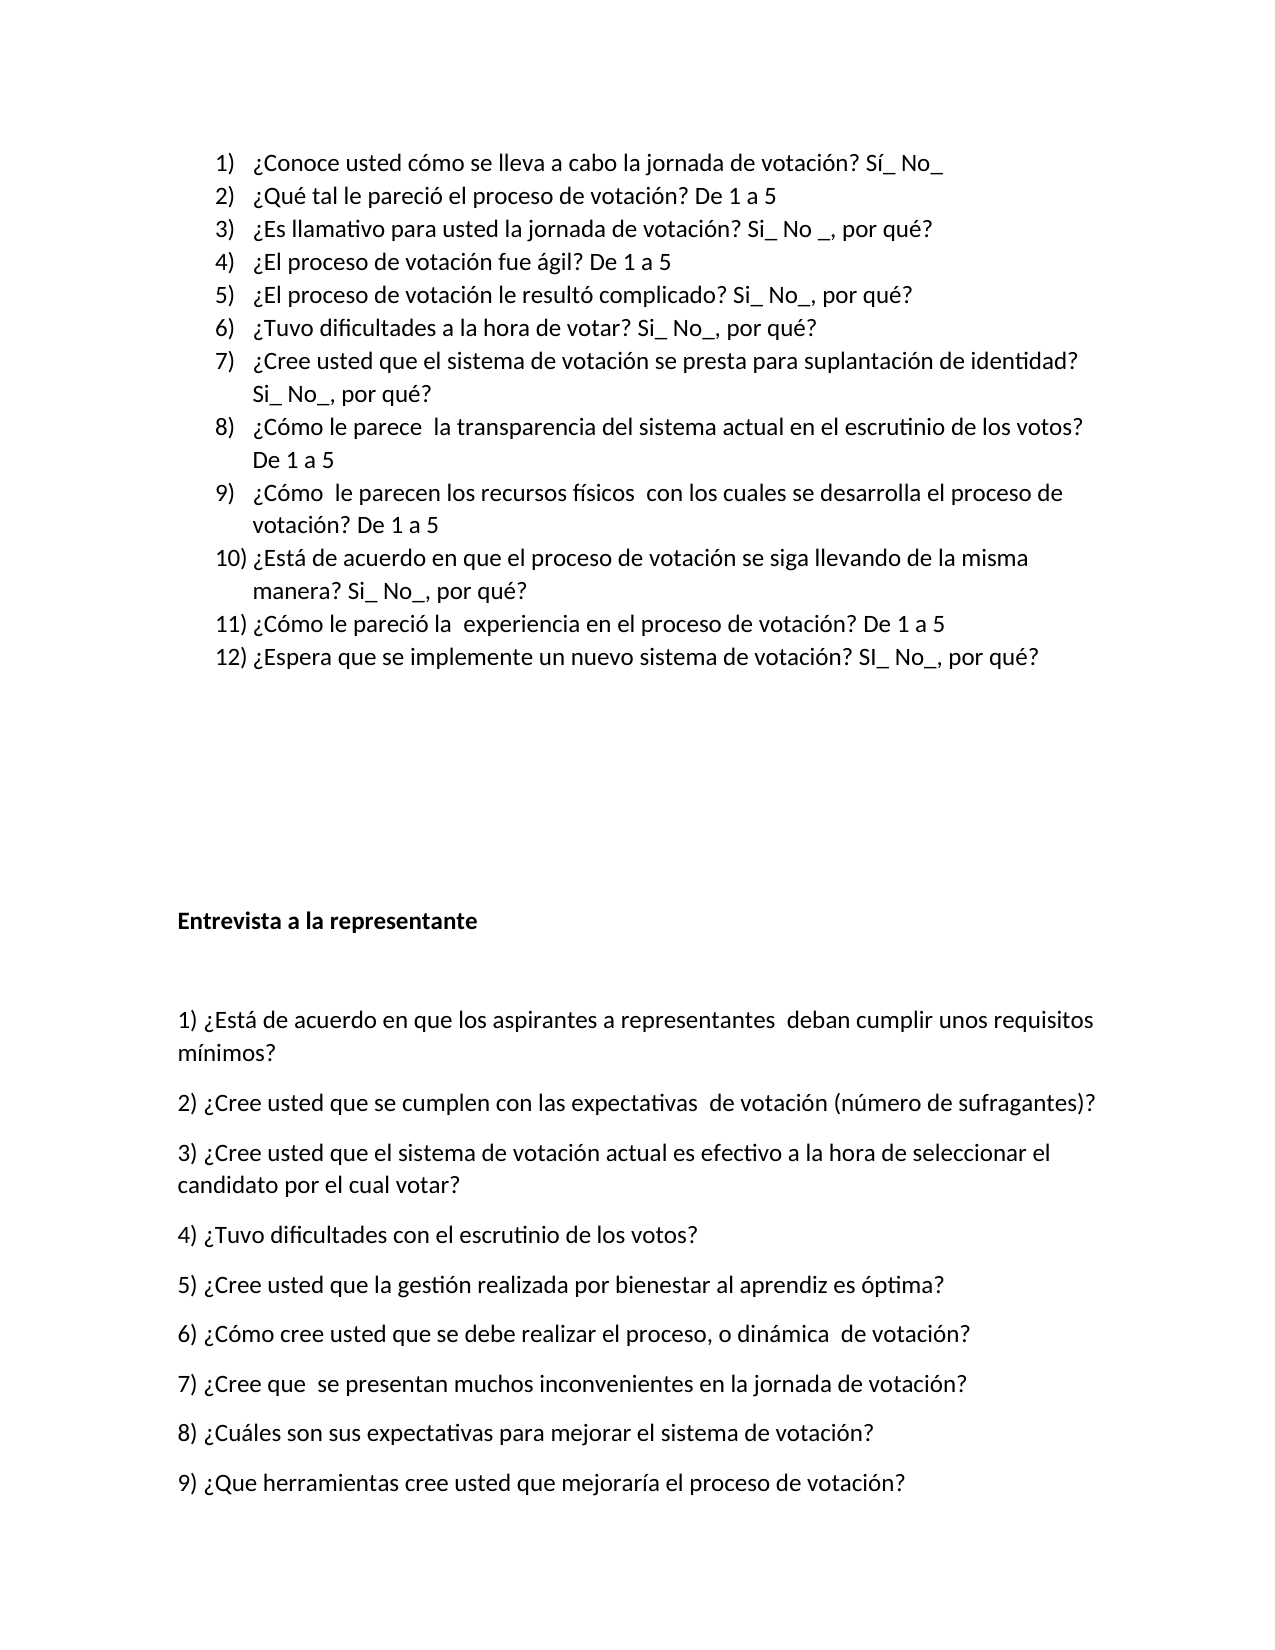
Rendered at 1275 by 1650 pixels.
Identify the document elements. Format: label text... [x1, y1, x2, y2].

list ¿Cómo le parecen los recursos físicos con los cuales se desarrolla el proceso de votación? De 1 a 5 [215, 477, 1098, 540]
list ¿El proceso de votación fue ágil? De 1 a 5 [215, 246, 1098, 277]
text 5) ¿Cree usted que la gestión realizada por bienestar al aprendiz es óptima? [177, 1269, 1098, 1299]
text 9) ¿Que herramientas cree usted que mejoraría el proceso de votación? [177, 1467, 1098, 1498]
text Entrevista a la representante [177, 906, 1098, 936]
text 7) ¿Cree que se presentan muchos inconvenientes en la jornada de votación? [177, 1368, 1098, 1398]
list ¿Espera que se implemente un nuevo sistema de votación? SI_ No_, por qué? [215, 641, 1098, 672]
list ¿El proceso de votación le resultó complicado? Si_ No_, por qué? [215, 279, 1098, 310]
text 8) ¿Cuáles son sus expectativas para mejorar el sistema de votación? [177, 1418, 1098, 1448]
text 3) ¿Cree usted que el sistema de votación actual es efectivo a la hora de seleccionar el candidato por el cual votar? [177, 1137, 1098, 1200]
list ¿Está de acuerdo en que el proceso de votación se siga llevando de la misma manera? Si_ No_, por qué? [215, 543, 1098, 606]
list ¿Qué tal le pareció el proceso de votación? De 1 a 5 [215, 181, 1098, 211]
text 1) ¿Está de acuerdo en que los aspirantes a representantes deban cumplir unos requisitos mínimos? [177, 1005, 1098, 1068]
list ¿Cómo le pareció la experiencia en el proceso de votación? De 1 a 5 [215, 608, 1098, 639]
list ¿Tuvo dificultades a la hora de votar? Si_ No_, por qué? [215, 312, 1098, 343]
text 4) ¿Tuvo dificultades con el escrutinio de los votos? [177, 1219, 1098, 1250]
list ¿Cómo le parece la transparencia del sistema actual en el escrutinio de los votos? De 1 a 5 [215, 411, 1098, 474]
list ¿Es llamativo para usted la jornada de votación? Si_ No _, por qué? [215, 213, 1098, 244]
list ¿Cree usted que el sistema de votación se presta para suplantación de identidad? Si_ No_, por qué? [215, 345, 1098, 408]
text 6) ¿Cómo cree usted que se debe realizar el proceso, o dinámica de votación? [177, 1318, 1098, 1349]
list ¿Conoce usted cómo se lleva a cabo la jornada de votación? Sí_ No_ [215, 148, 1098, 178]
text 2) ¿Cree usted que se cumplen con las expectativas de votación (número de sufragantes)? [177, 1087, 1098, 1118]
